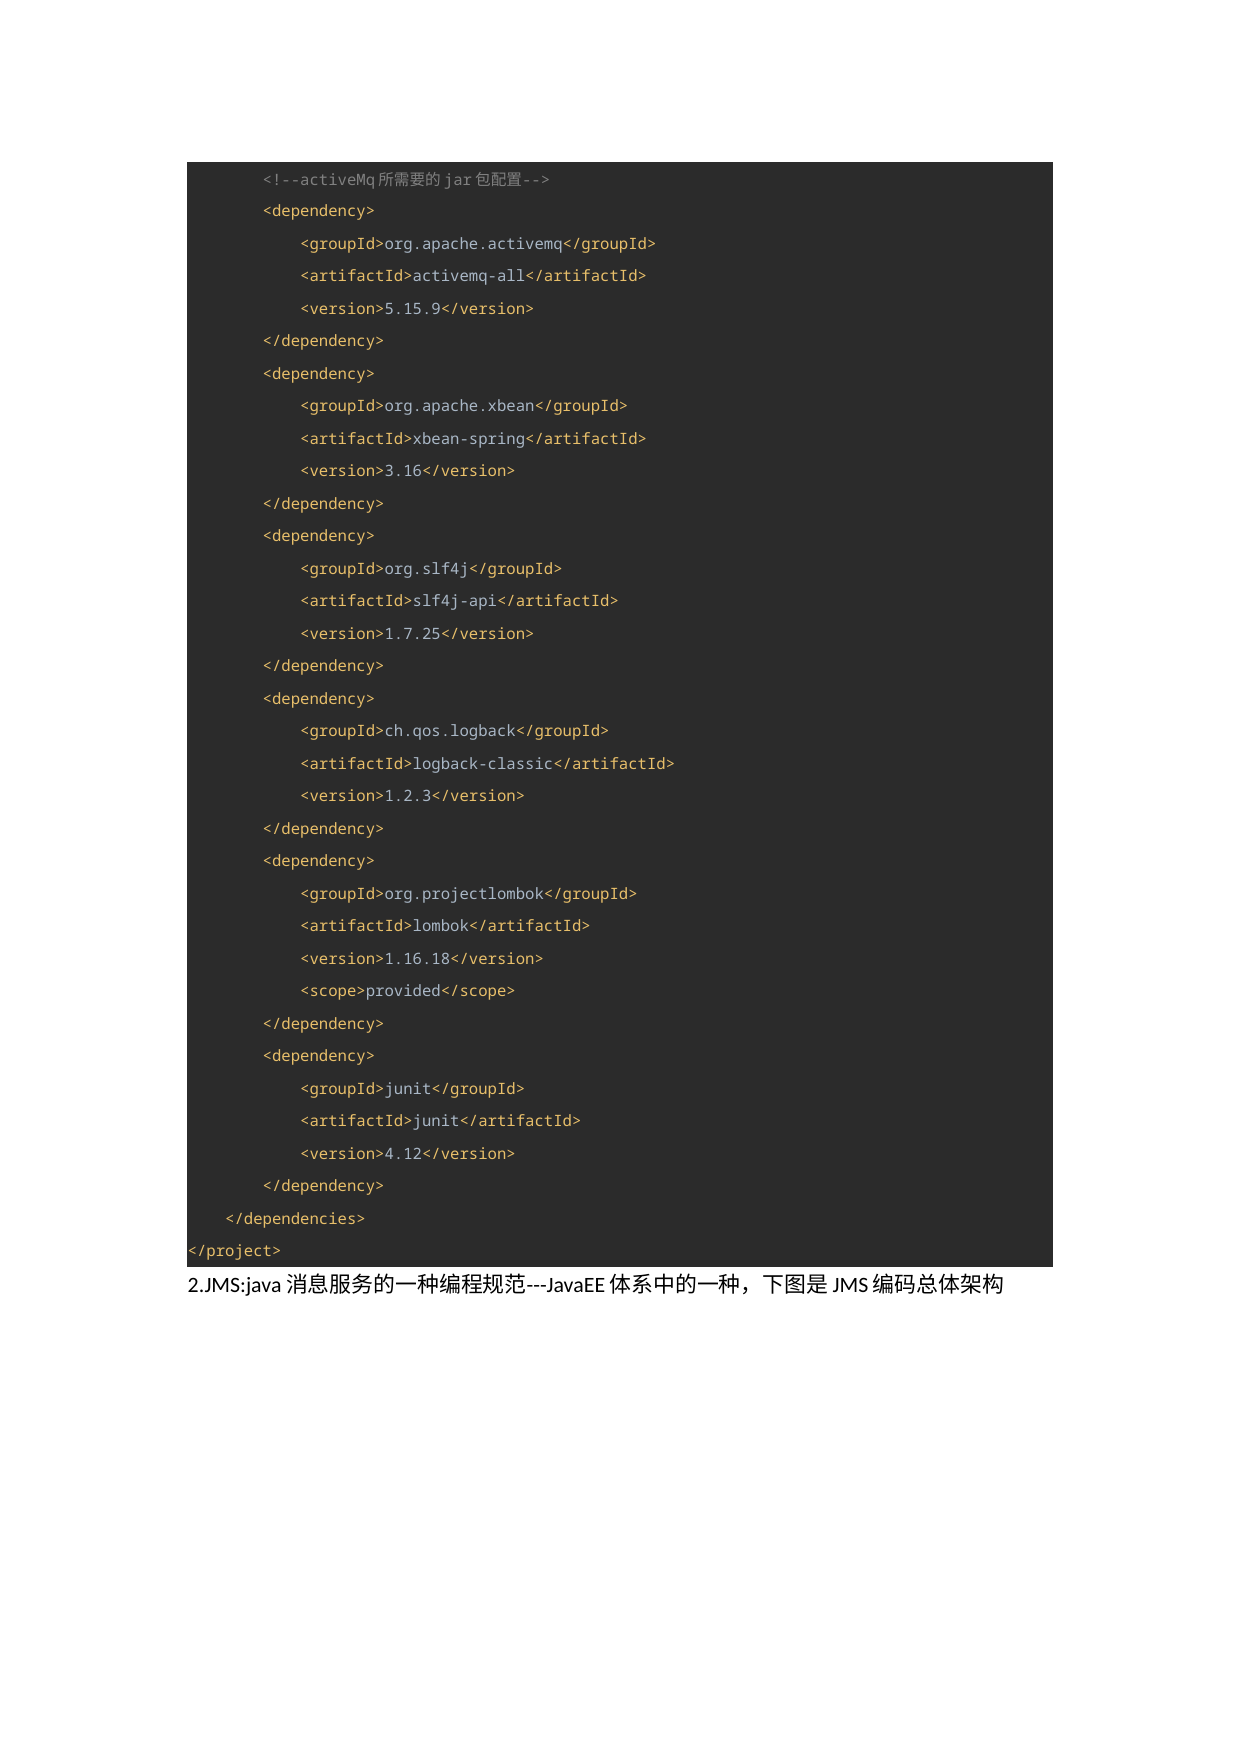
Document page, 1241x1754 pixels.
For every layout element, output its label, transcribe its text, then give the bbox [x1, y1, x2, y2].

text 2.JMS:java消息服务的一种编程规范---JavaEE体系中的一种，下图是JMS编码总体架构 [187, 1267, 1053, 1299]
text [187, 162, 1053, 1267]
